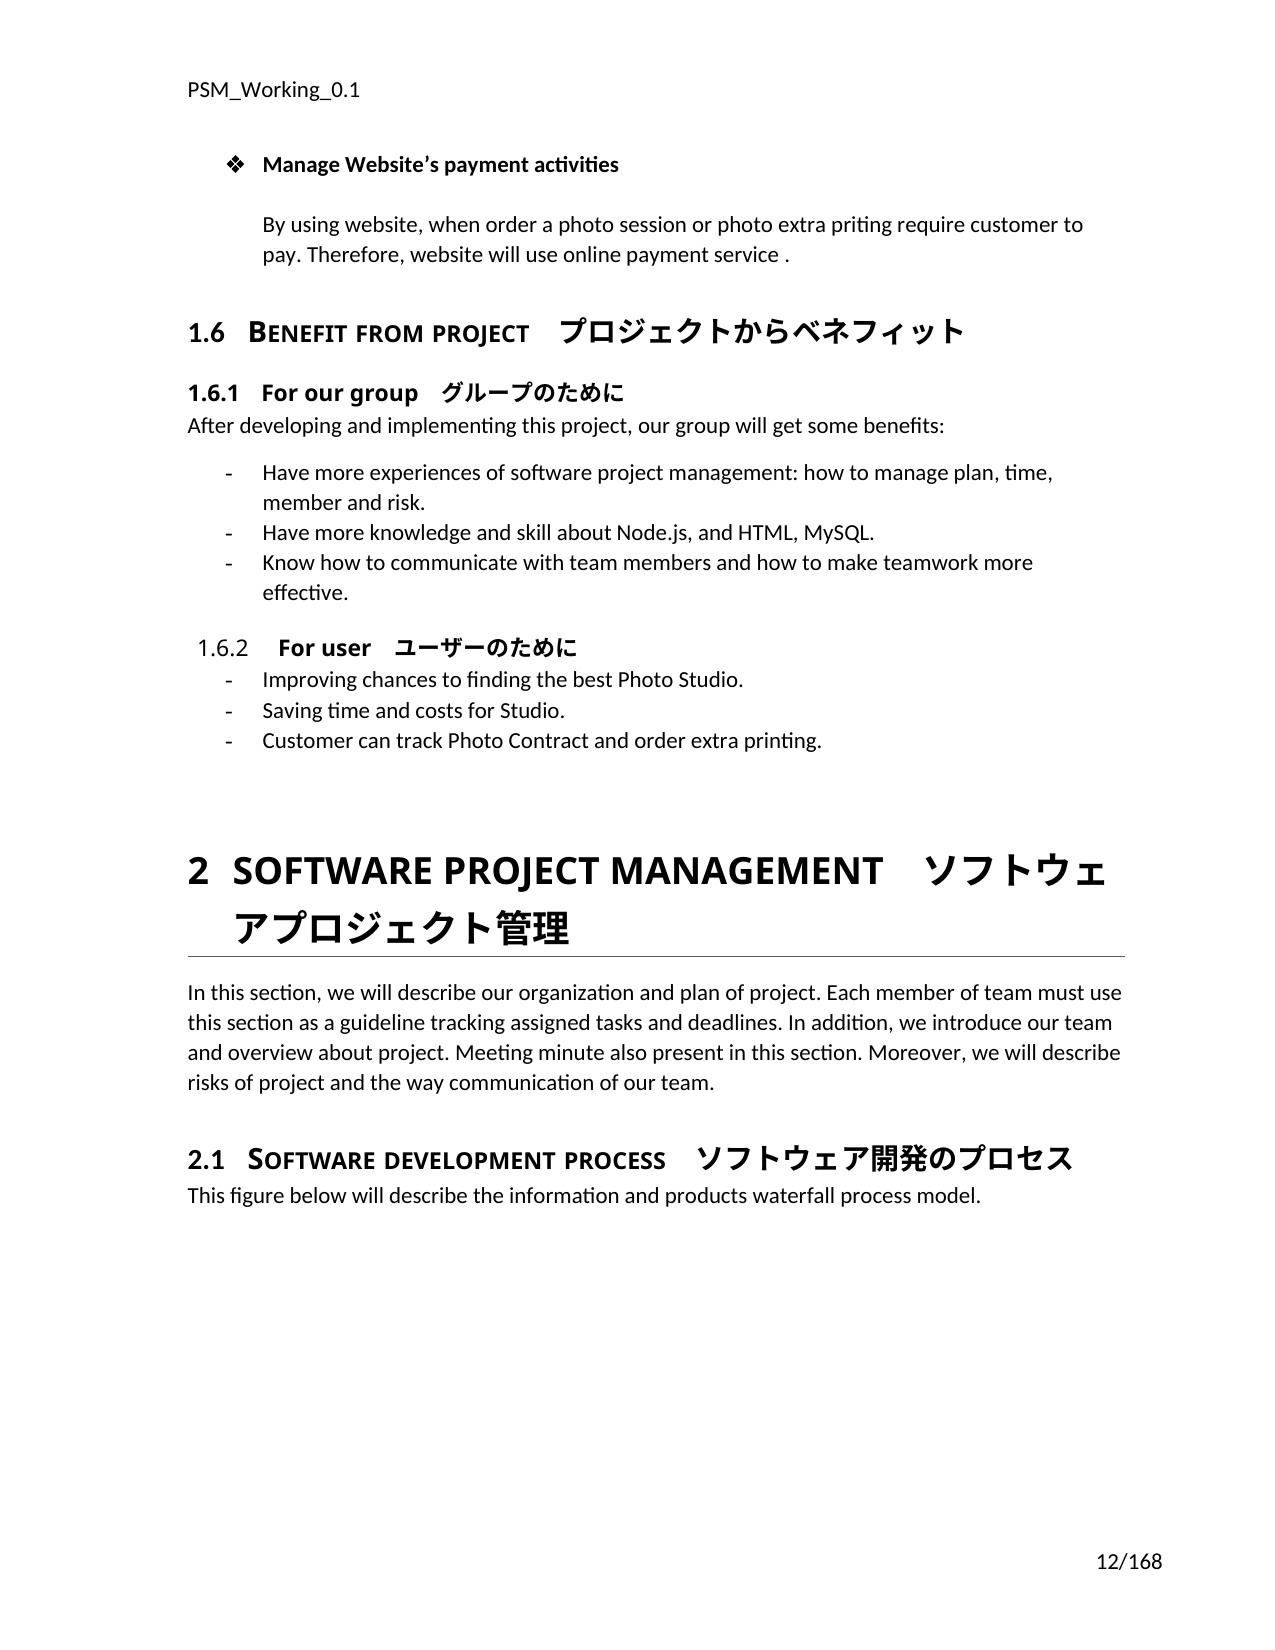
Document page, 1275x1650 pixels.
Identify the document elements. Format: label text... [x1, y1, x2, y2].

list Customer can track Photo Contract and order extra printing. [225, 726, 1125, 754]
list Saving time and costs for Studio. [225, 696, 1125, 724]
list Manage Website’s payment activities [225, 150, 1125, 178]
list Have more knowledge and skill about Node.js, and HTML, MySQL. [225, 518, 1125, 546]
subtitle Software development process ソフトウェア開発のプロセス [187, 1136, 1125, 1178]
subtitle Benefit from project プロジェクトからベネフィット [187, 308, 1125, 351]
subtitle SOFTWARE PROJECT MANAGEMENT ソフトウェアプロジェクト管理 [187, 841, 1125, 957]
list Have more experiences of software project management: how to manage plan, time, member and risk. [225, 458, 1125, 516]
list By using website, when order a photo session or photo extra priting require customer to pay. Therefore, website will use online payment service . [262, 210, 1125, 269]
subtitle For user ユーザーのために [197, 629, 1125, 663]
list Know how to communicate with team members and how to make teamwork more effective. [225, 548, 1125, 607]
list Improving chances to finding the best Photo Studio. [225, 666, 1125, 693]
text In this section, we will describe our organization and plan of project. Each member of team must use this section as a guideline tracking assigned tasks and deadlines. In addition, we introduce our team and overview about project. Meeting minute also present in this section. Moreover, we will describe risks of project and the way communication of our team. [187, 978, 1125, 1096]
text This figure below will describe the information and products waterfall process model. [187, 1182, 1125, 1210]
text After developing and implementing this project, our group will get some benefits: [187, 411, 1125, 439]
subtitle For our group グループのために [187, 375, 1125, 408]
